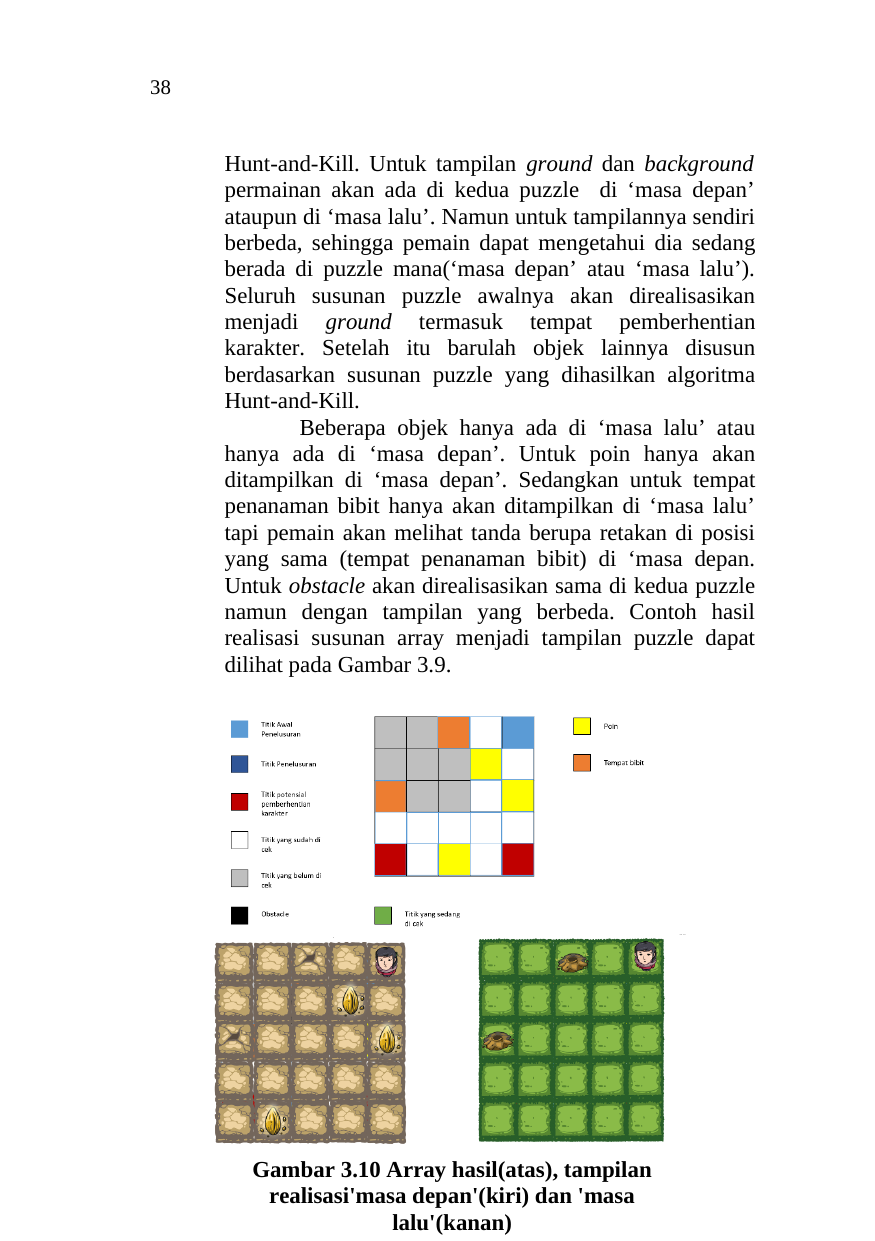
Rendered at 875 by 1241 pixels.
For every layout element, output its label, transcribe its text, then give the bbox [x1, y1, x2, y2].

picture [208, 703, 696, 1144]
text Beberapa objek hanya ada di ‘masa lalu’ atau hanya ada di ‘masa depan’. Untuk poin hanya akan ditampilkan di ‘masa depan’. Sedangkan untuk tempat penanaman bibit hanya akan ditampilkan di ‘masa lalu’ tapi pemain akan melihat tanda berupa retakan di posisi yang sama (tempat penanaman bibit) di ‘masa depan. Untuk obstacle akan direalisasikan sama di kedua puzzle namun dengan tampilan yang berbeda. Contoh hasil realisasi susunan array menjadi tampilan puzzle dapat dilihat pada Gambar 3.9. [224, 413, 756, 677]
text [224, 150, 756, 413]
picture [208, 937, 417, 1147]
